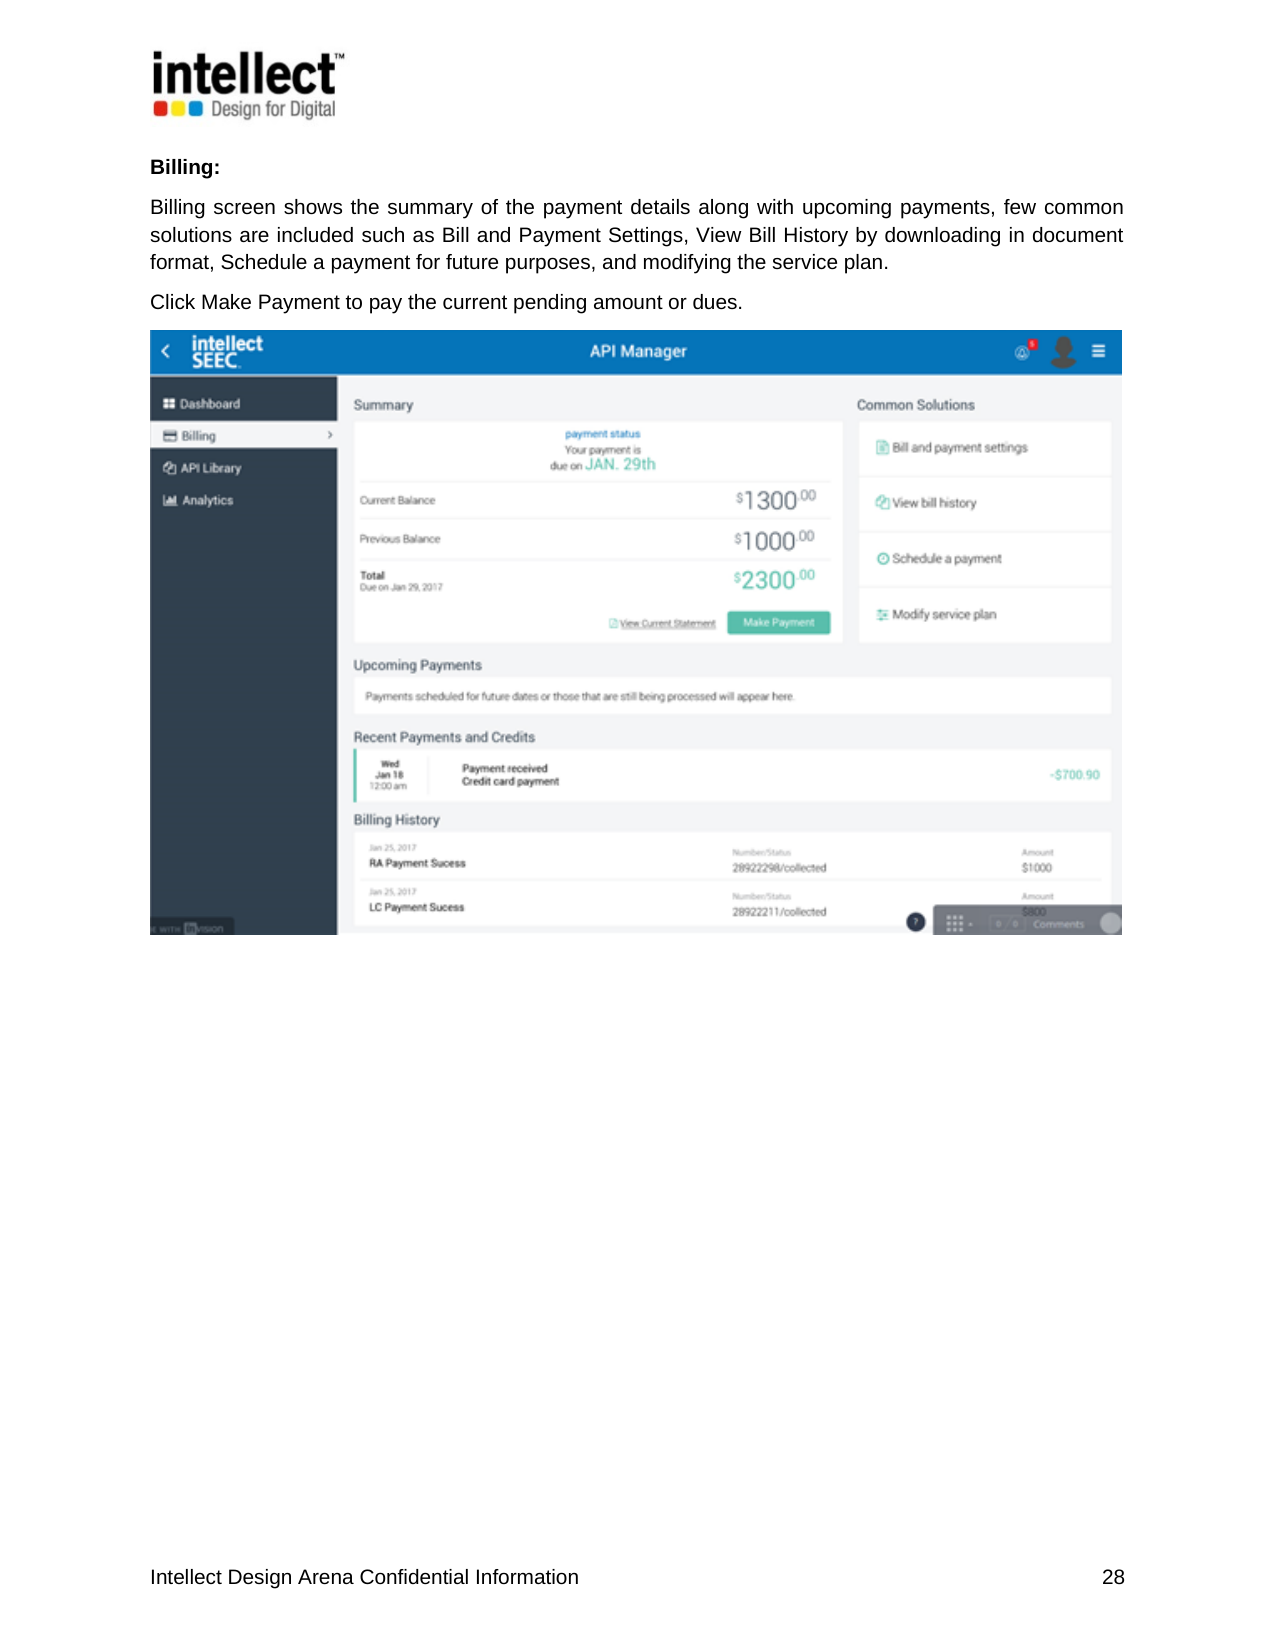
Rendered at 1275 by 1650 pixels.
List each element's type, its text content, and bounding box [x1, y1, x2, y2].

text Click Make Payment to pay the current pending amount or dues. [150, 290, 1125, 314]
picture [150, 330, 1122, 935]
picture [150, 42, 350, 127]
text Billing screen shows the summary of the payment details along with upcoming payments, few common solutions are included such as Bill and Payment Settings, View Bill History by downloading in document format, Schedule a payment for future purposes, and modifying the service plan. [150, 195, 1125, 274]
text Billing: [150, 155, 1125, 179]
